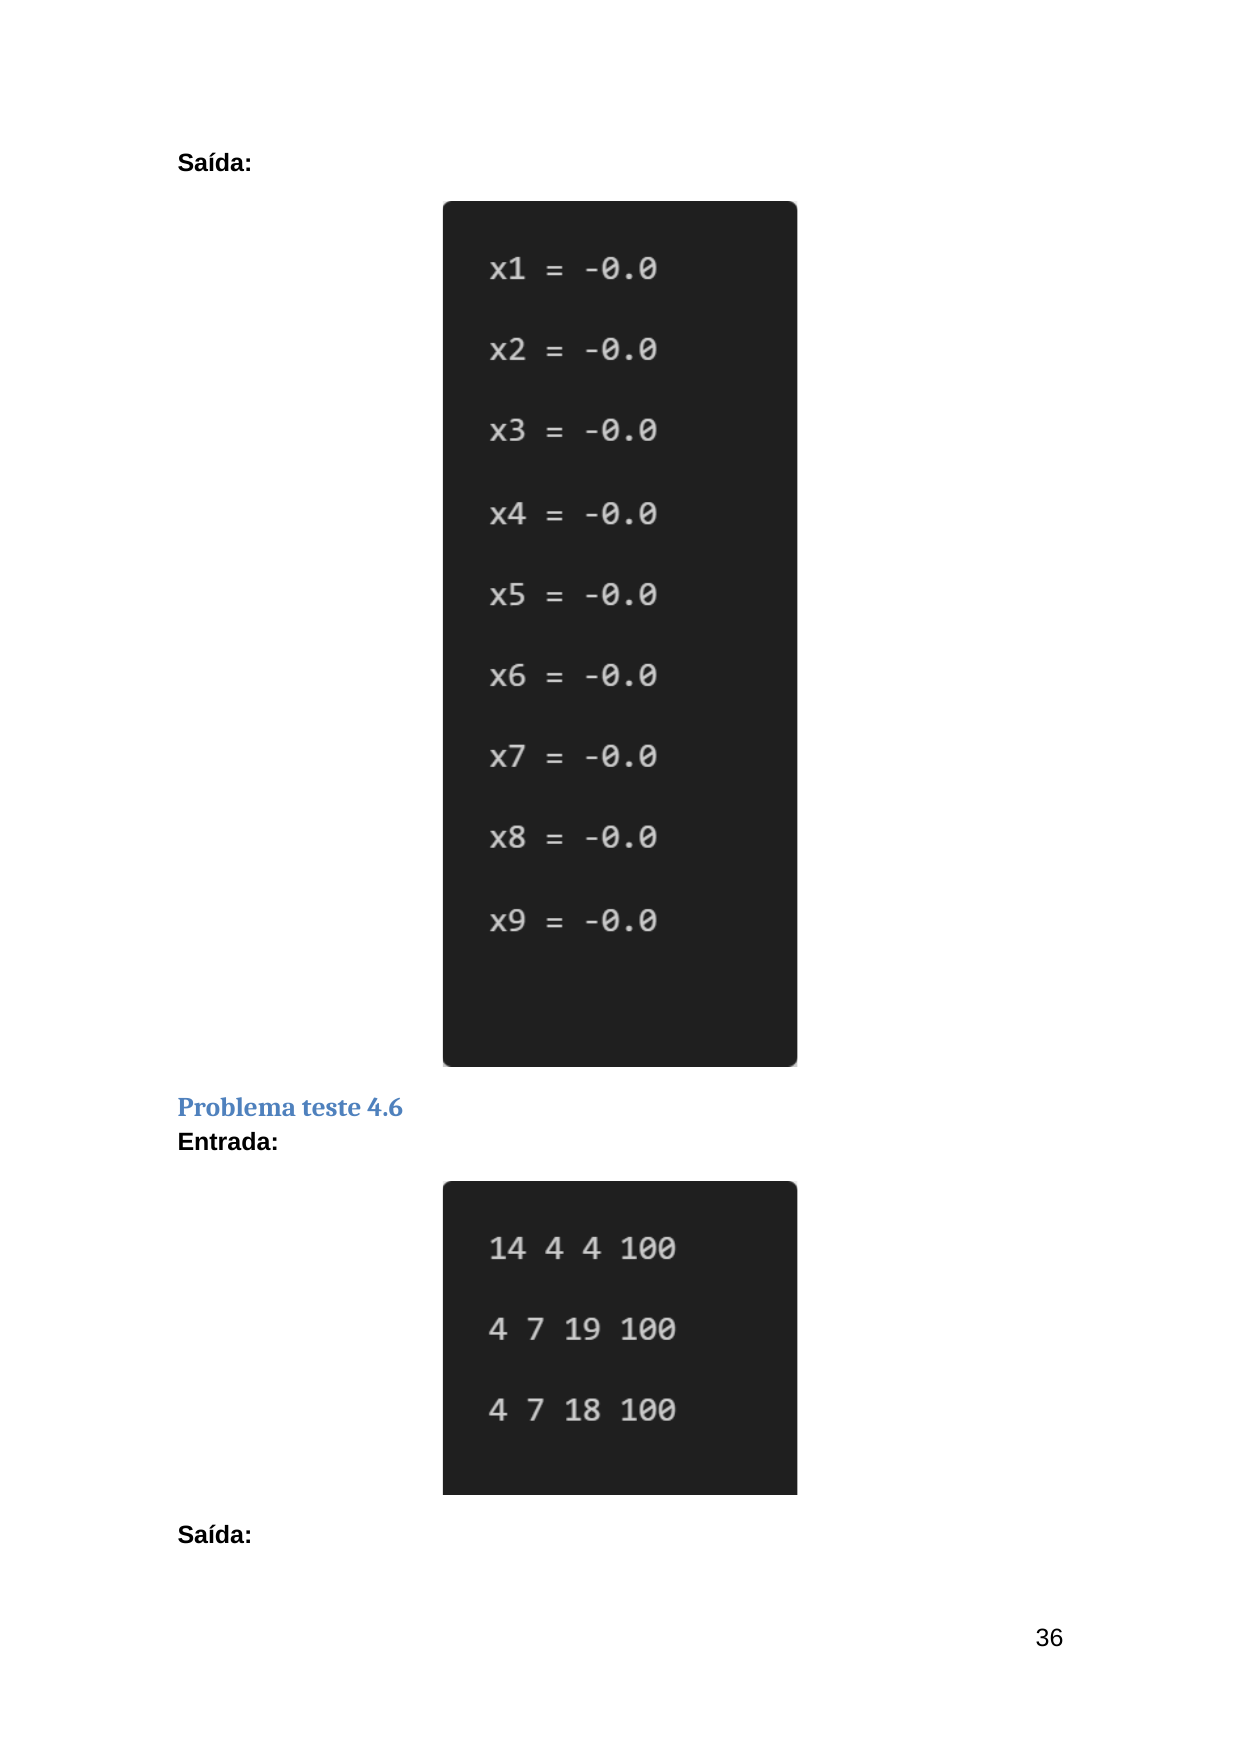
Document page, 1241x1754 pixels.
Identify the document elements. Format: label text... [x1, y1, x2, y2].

text Saída: [177, 1520, 1063, 1548]
picture [442, 201, 798, 1067]
picture [442, 1181, 798, 1495]
text Entrada: [177, 1127, 1063, 1156]
text Saída: [177, 148, 1063, 176]
subtitle Problema teste 4.6 [177, 1092, 1063, 1123]
